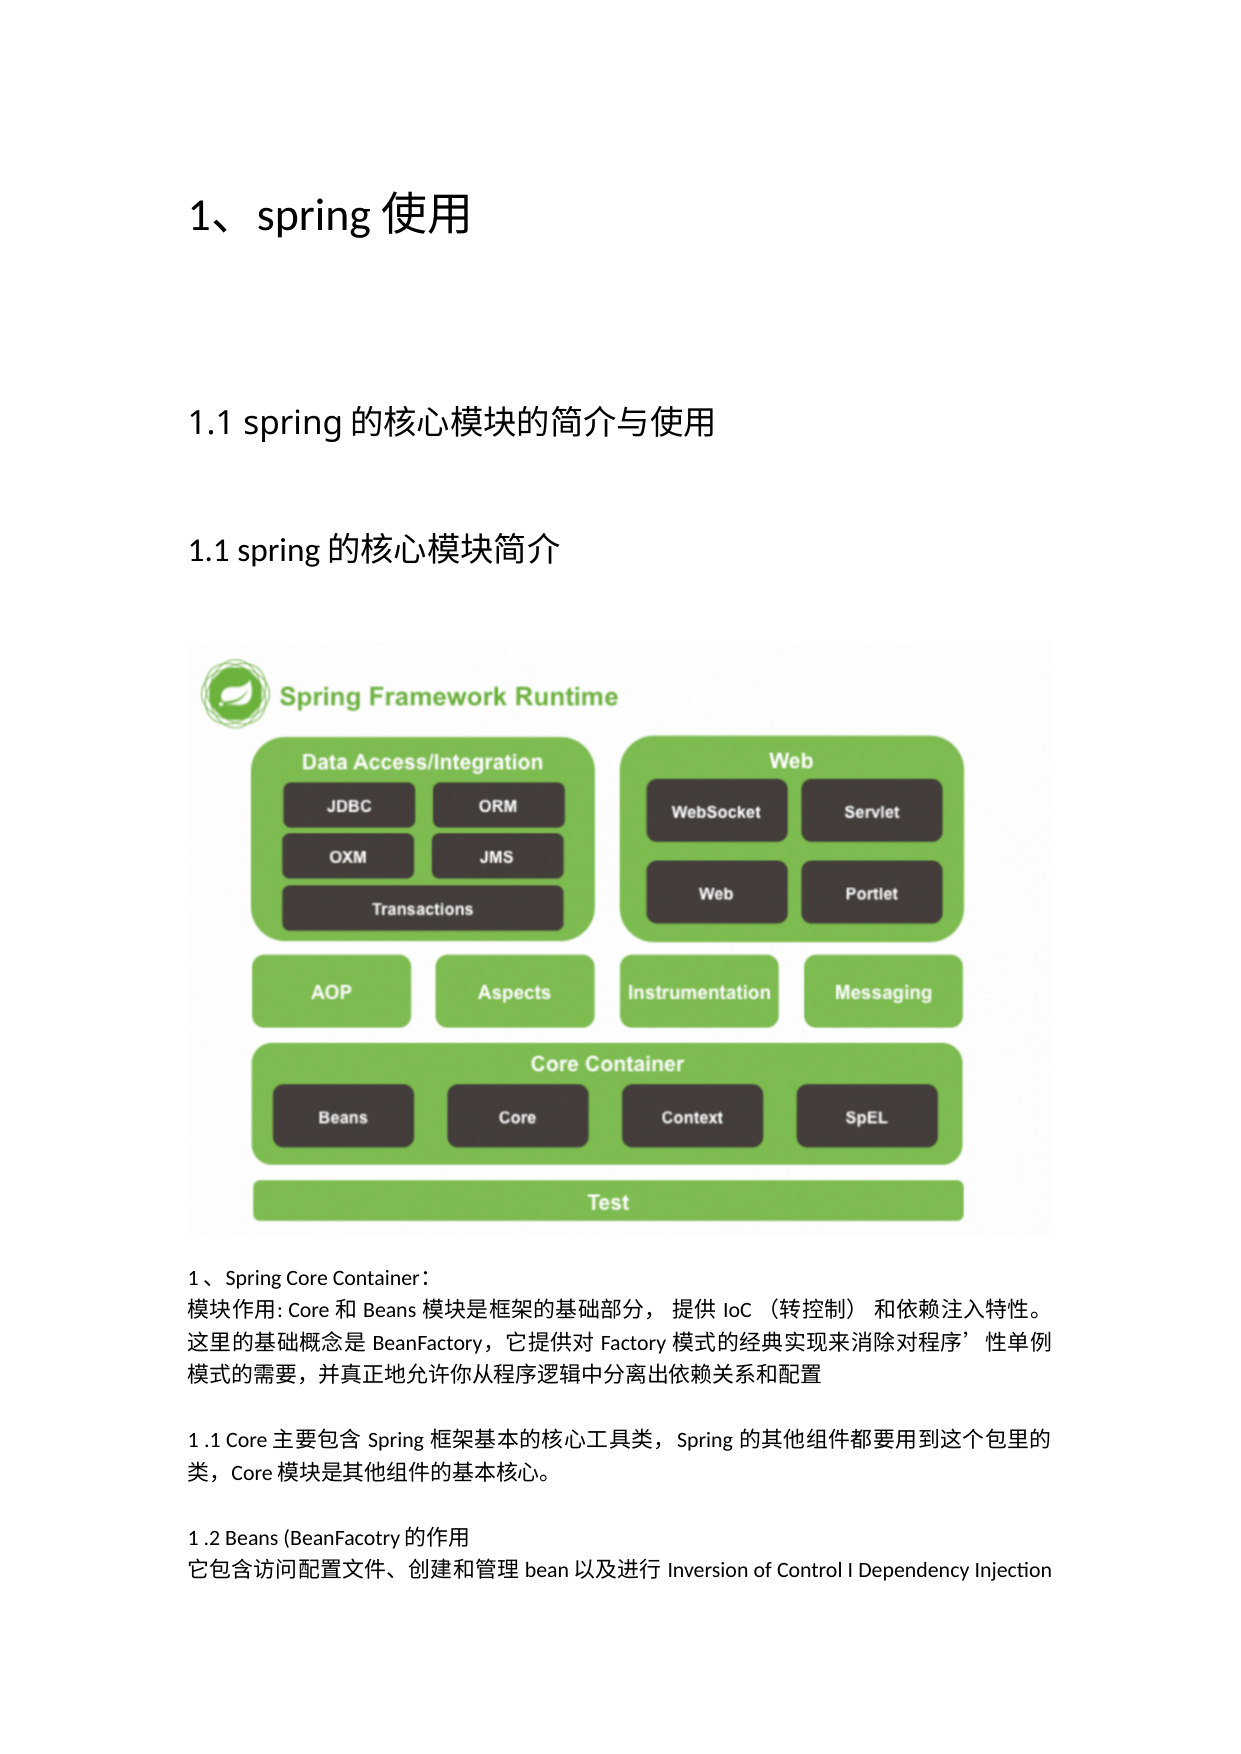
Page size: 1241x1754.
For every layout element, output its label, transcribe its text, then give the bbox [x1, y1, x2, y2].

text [187, 1519, 1053, 1584]
subtitle 1、spring 使用 [187, 162, 1053, 259]
text 1 、Spring Core Container： 模块作用: Core 和 Beans 模块是框架的基础部分， 提供 IoC （转控制） 和依赖注入特性。 这里的基础概念是 BeanFactory，它提供对 Factory 模式的经典实现来消除对程序’性单例模式的需要，并真正地允许你从程序逻辑中分离出依赖关系和配置 [187, 1259, 1053, 1389]
picture [187, 642, 1053, 1236]
subtitle 1.1 spring的核心模块简介 [187, 515, 1053, 580]
text 1 .1 Core主要包含 Spring 框架基本的核心工具类，Spring 的其他组件都要用到这个包里的类，Core模块是其他组件的基本核心。 [187, 1422, 1053, 1519]
subtitle 1.1 spring的核心模块的简介与使用 [187, 387, 1053, 452]
